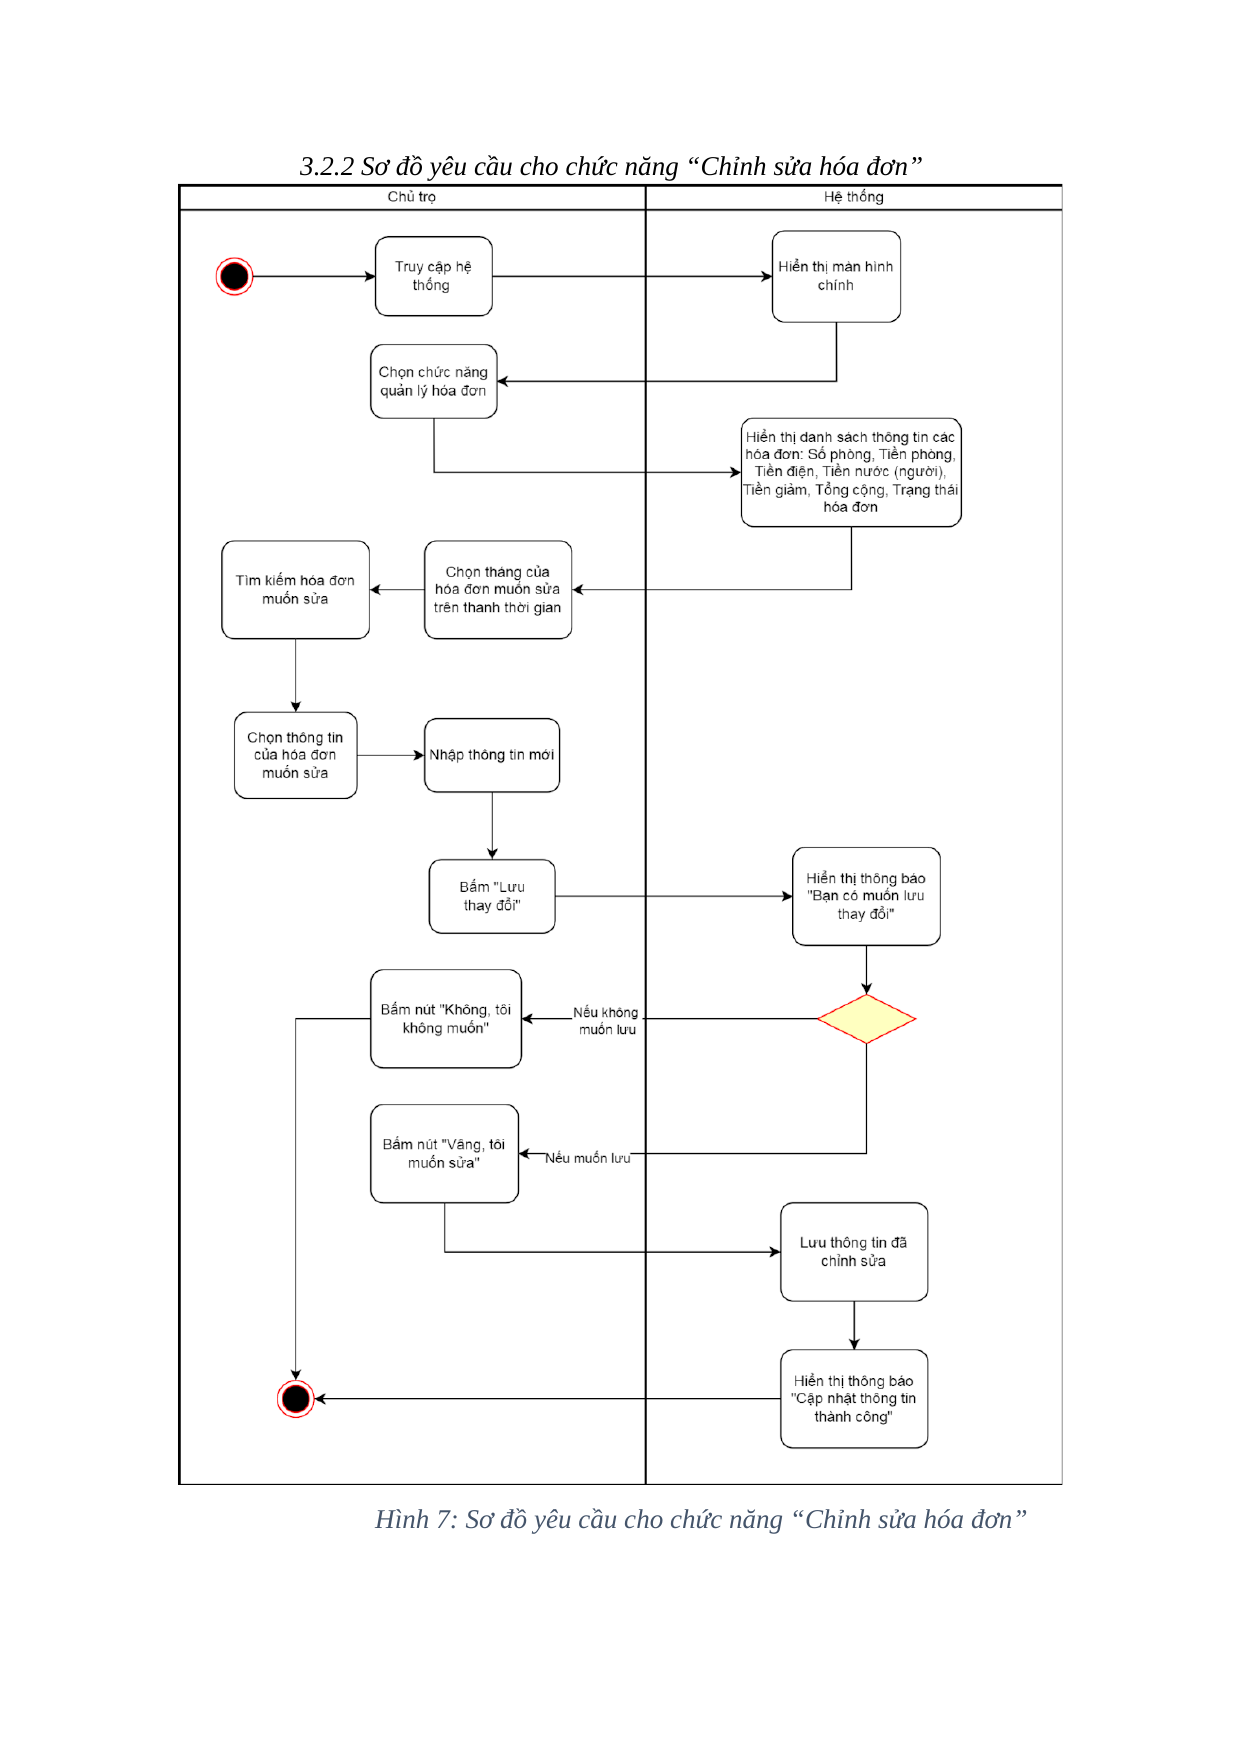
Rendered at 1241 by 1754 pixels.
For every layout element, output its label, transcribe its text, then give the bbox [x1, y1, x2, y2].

picture [177, 183, 1063, 1485]
subtitle 3.2.2 Sơ đồ yêu cầu cho chức năng “Chỉnh sửa hóa đơn” [240, 150, 1090, 181]
